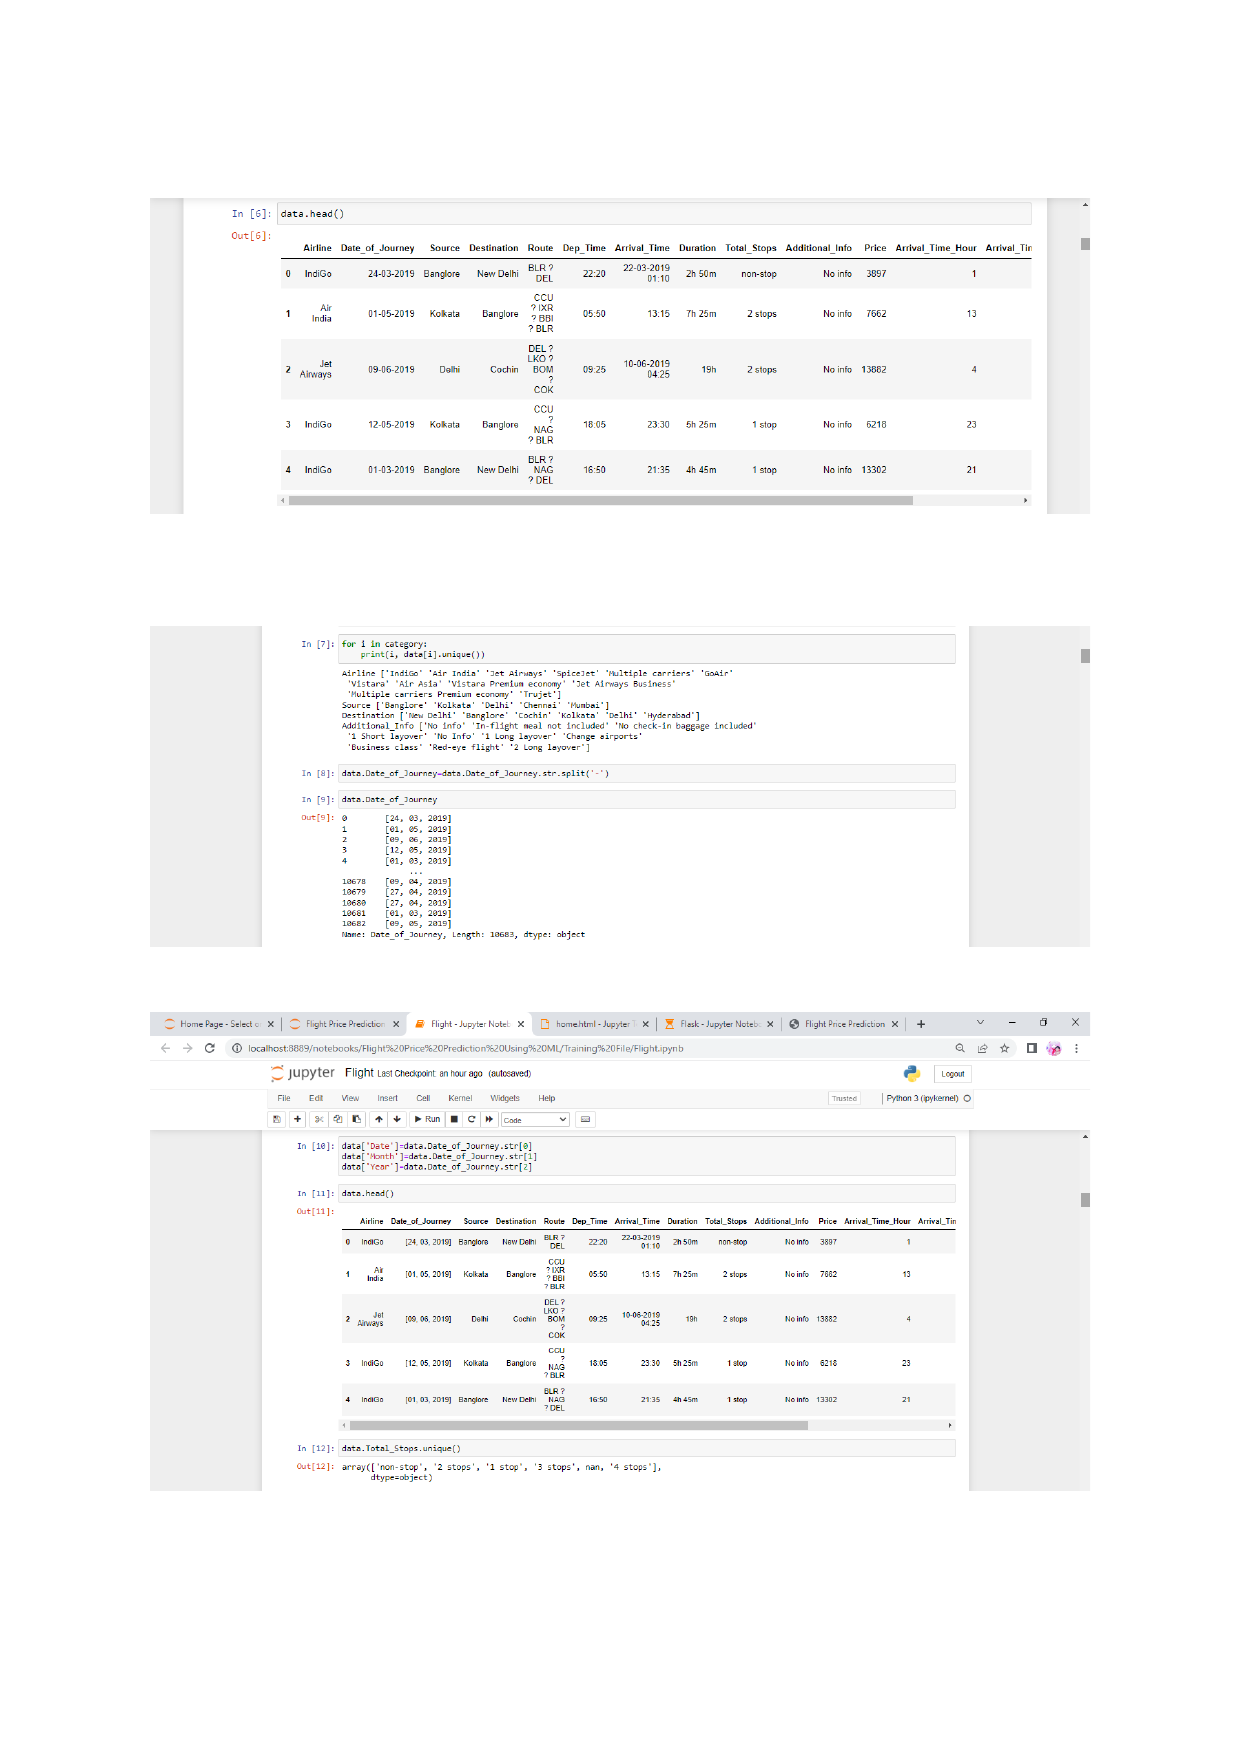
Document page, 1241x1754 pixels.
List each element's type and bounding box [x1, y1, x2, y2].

picture [150, 1012, 1091, 1491]
picture [150, 196, 1091, 514]
picture [150, 626, 1091, 947]
